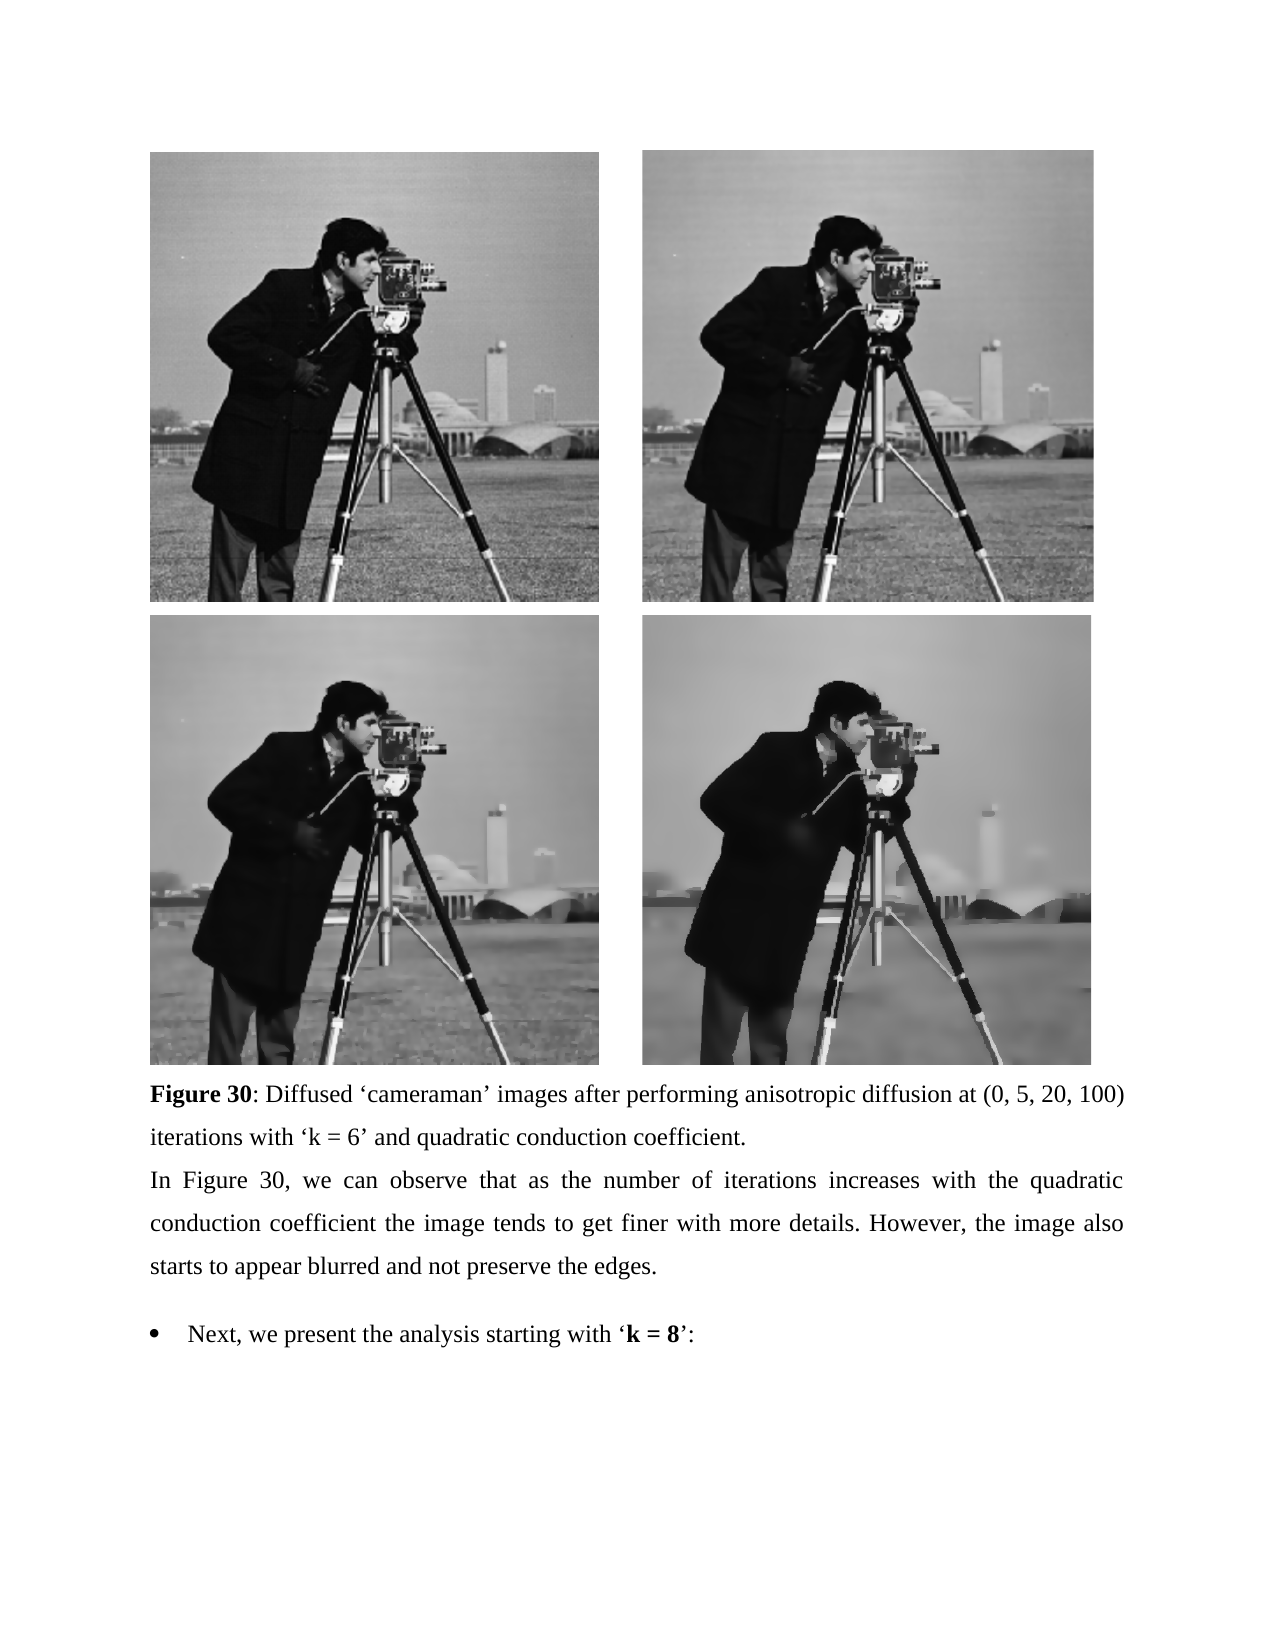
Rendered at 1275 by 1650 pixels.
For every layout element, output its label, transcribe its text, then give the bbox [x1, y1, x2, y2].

list Next, we present the analysis starting with ‘k = 8’: [150, 1319, 1125, 1348]
picture [642, 615, 1092, 1065]
text Figure 30: Diffused ‘cameraman’ images after performing anisotropic diffusion at (0, 5, 20, 100) iterations with ‘k = 6’ and quadratic conduction coefficient. [150, 1079, 1125, 1151]
picture [150, 152, 599, 602]
text In Figure 30, we can observe that as the number of iterations increases with the quadratic conduction coefficient the image tends to get finer with more details. However, the image also starts to appear blurred and not preserve the edges. [150, 1165, 1125, 1280]
picture [150, 615, 599, 1065]
picture [642, 150, 1094, 602]
